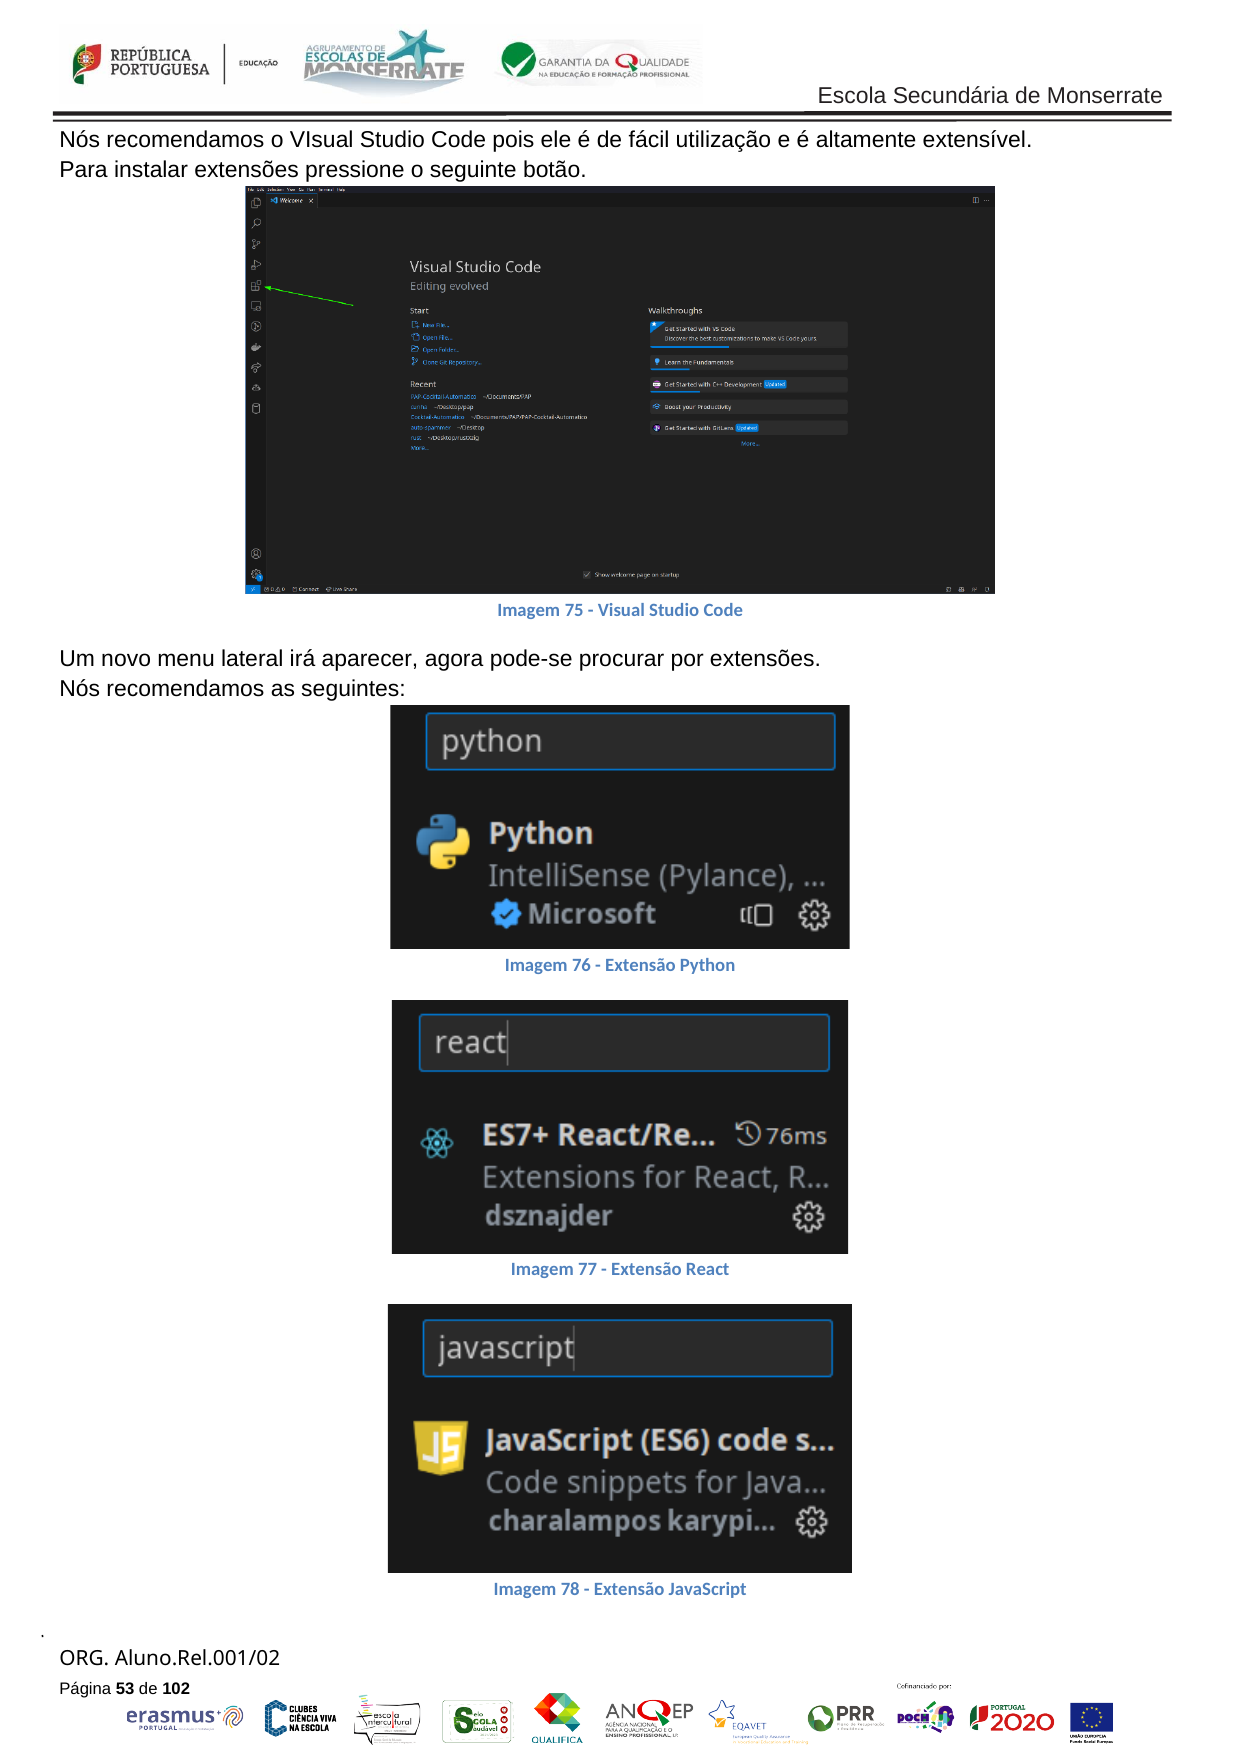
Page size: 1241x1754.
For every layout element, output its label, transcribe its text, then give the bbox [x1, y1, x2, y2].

text Imagem 77 - Extensão React [59, 1257, 1181, 1280]
text Imagem 78 - Extensão JavaScript [59, 1577, 1181, 1600]
picture [127, 1679, 1113, 1754]
text Para instalar extensões pressione o seguinte botão. [59, 156, 1181, 182]
picture [59, 24, 703, 104]
picture [387, 1304, 852, 1573]
text Imagem 76 - Extensão Python [59, 953, 1181, 976]
picture [245, 186, 995, 594]
text Nós recomendamos as seguintes: [59, 675, 1181, 701]
picture [391, 1000, 849, 1254]
text Um novo menu lateral irá aparecer, agora pode-se procurar por extensões. [59, 645, 1181, 671]
text Imagem 75 - Visual Studio Code [59, 598, 1181, 621]
text Nós recomendamos o VIsual Studio Code pois ele é de fácil utilização e é altamente extensível. [59, 108, 1181, 152]
picture [390, 705, 850, 949]
